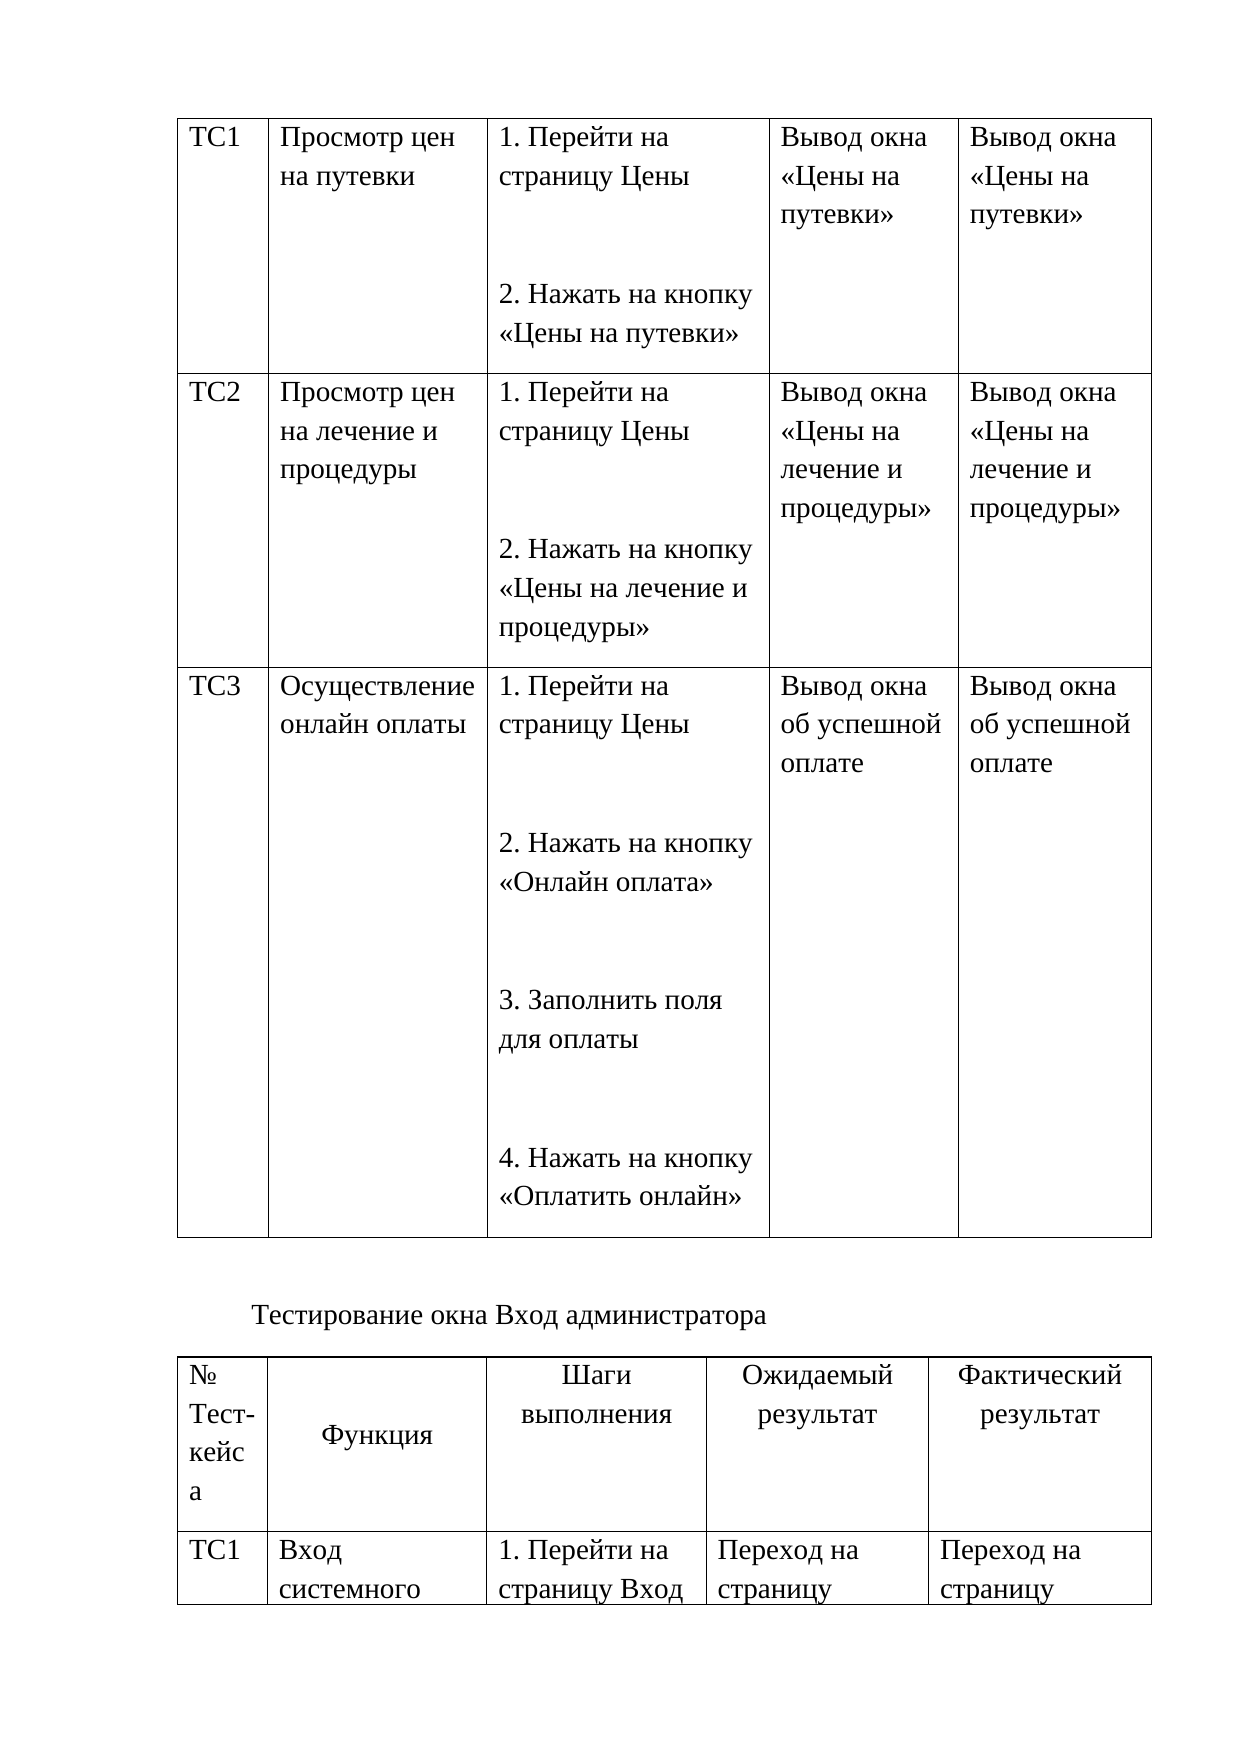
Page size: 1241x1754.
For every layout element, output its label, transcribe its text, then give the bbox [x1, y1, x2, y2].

table_cell ТС1 [178, 119, 268, 373]
table_cell 1. Перейти на страницу Цены 2. Нажать на кнопку «Онлайн оплата» 3. Заполнить поля для оплаты 4. Нажать на кнопку «Оплатить онлайн» [488, 668, 769, 1237]
table_cell Вывод окна «Цены на лечение и процедуры» [959, 374, 1151, 667]
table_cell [487, 1532, 706, 1604]
table_cell Просмотр цен на лечение и процедуры [269, 374, 487, 667]
table_header № Тест-кейса [178, 1358, 267, 1531]
table_cell 1. Перейти на страницу Цены 2. Нажать на кнопку «Цены на путевки» [488, 119, 769, 373]
text Тестирование окна Вход администратора [177, 1297, 1152, 1331]
table_cell ТС1 [178, 1532, 267, 1604]
table_header Шаги выполнения [487, 1358, 706, 1531]
table_cell Просмотр цен на путевки [269, 119, 487, 373]
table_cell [929, 1532, 1151, 1604]
table_cell 1. Перейти на страницу Цены 2. Нажать на кнопку «Цены на лечение и процедуры» [488, 374, 769, 667]
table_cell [707, 1532, 928, 1604]
table_cell ТС2 [178, 374, 268, 667]
table_cell Вывод окна «Цены на путевки» [959, 119, 1151, 373]
table_cell Осуществление онлайн оплаты [269, 668, 487, 1237]
table_header Ожидаемый результат [707, 1358, 928, 1531]
table_cell Вывод окна об успешной оплате [770, 668, 958, 1237]
table_header Фактический результат [929, 1358, 1151, 1531]
table_cell Вывод окна об успешной оплате [959, 668, 1151, 1237]
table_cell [268, 1532, 486, 1604]
table_cell ТС3 [178, 668, 268, 1237]
table_header Функция [268, 1358, 486, 1531]
table_cell Вывод окна «Цены на путевки» [770, 119, 958, 373]
table_cell Вывод окна «Цены на лечение и процедуры» [770, 374, 958, 667]
